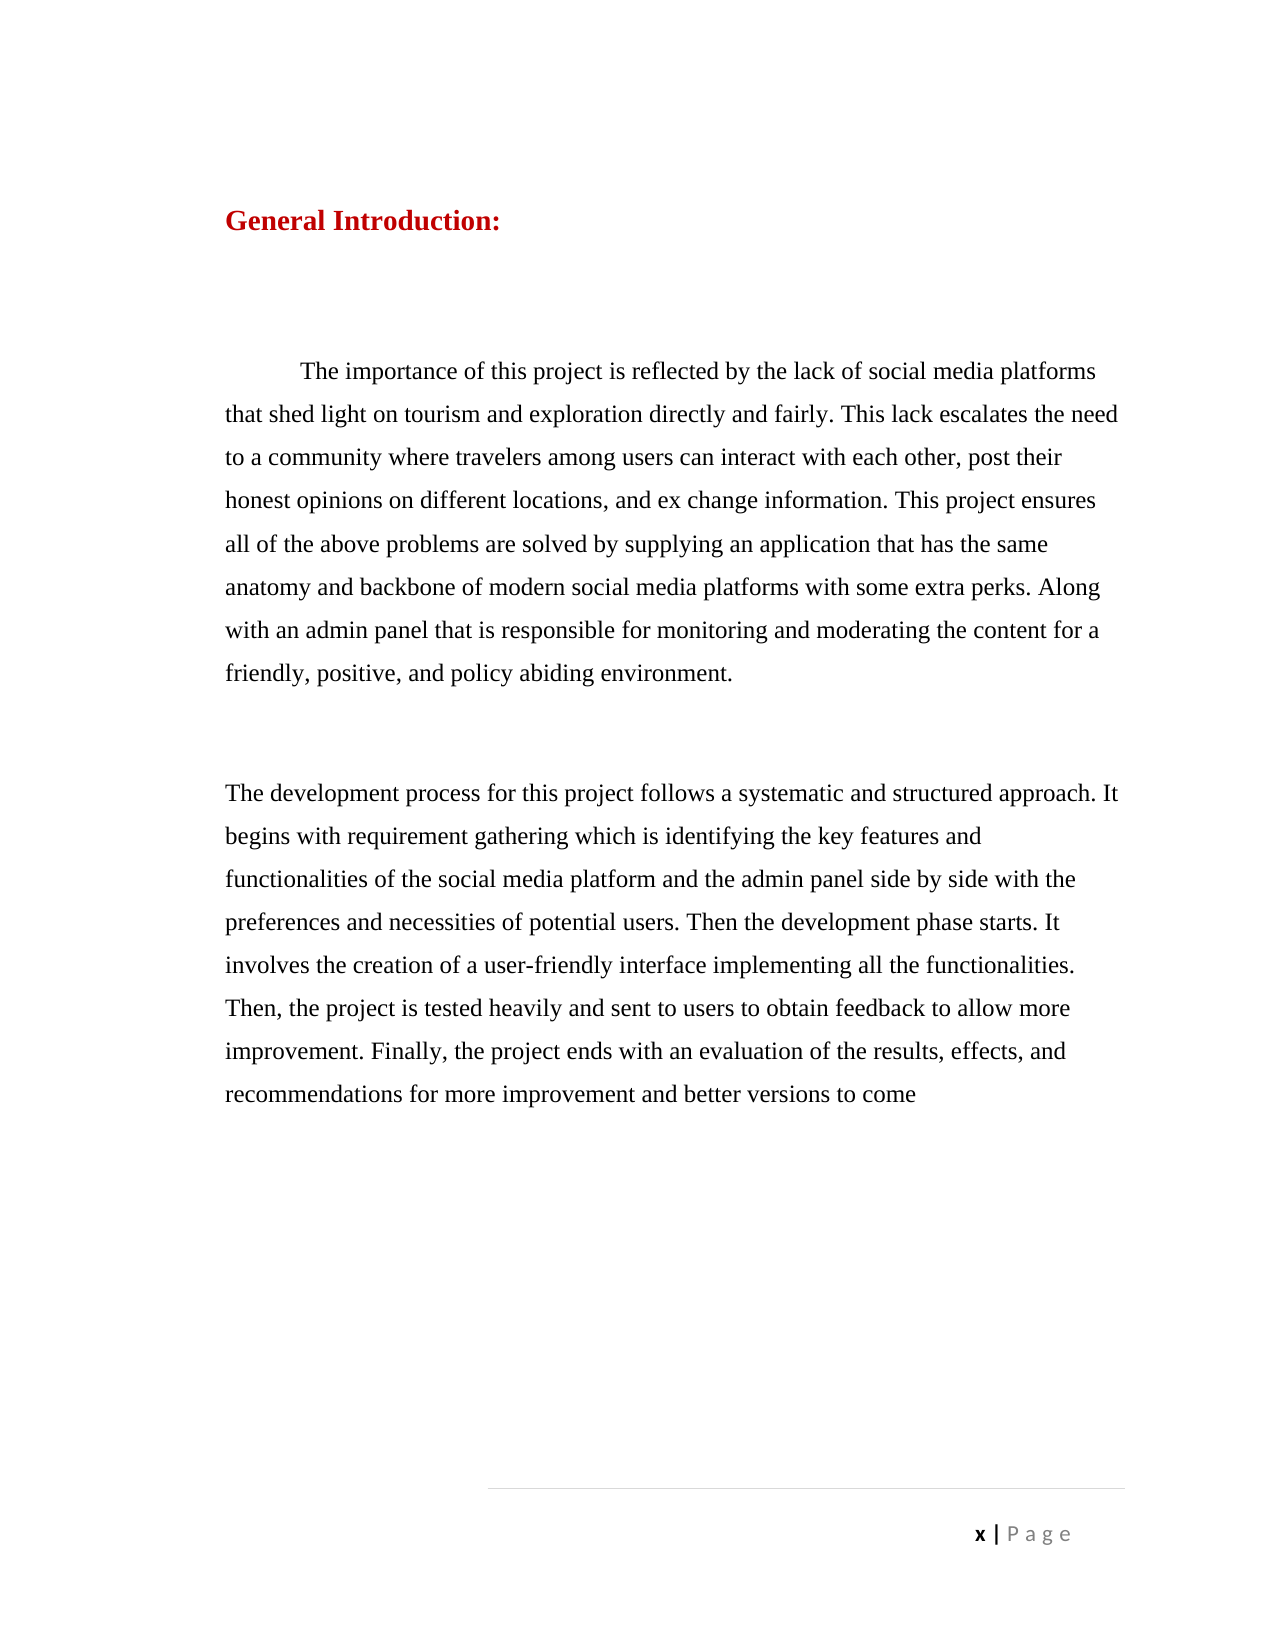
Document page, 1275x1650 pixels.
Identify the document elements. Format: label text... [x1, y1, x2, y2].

text The importance of this project is reflected by the lack of social media platforms that shed light on tourism and exploration directly and fairly. This lack escalates the need to a community where travelers among users can interact with each other, post their honest opinions on different locations, and ex change information. This project ensures all of the above problems are solved by supplying an application that has the same anatomy and backbone of modern social media platforms with some extra perks. Along with an admin panel that is responsible for monitoring and moderating the content for a friendly, positive, and policy abiding environment. [225, 356, 1125, 687]
text The development process for this project follows a systematic and structured approach. It begins with requirement gathering which is identifying the key features and functionalities of the social media platform and the admin panel side by side with the preferences and necessities of potential users. Then the development phase starts. It involves the creation of a user-friendly interface implementing all the functionalities. Then, the project is tested heavily and sent to users to obtain feedback to allow more improvement. Finally, the project ends with an evaluation of the results, effects, and recommendations for more improvement and better versions to come [225, 778, 1125, 1108]
text General Introduction: [225, 203, 1125, 236]
